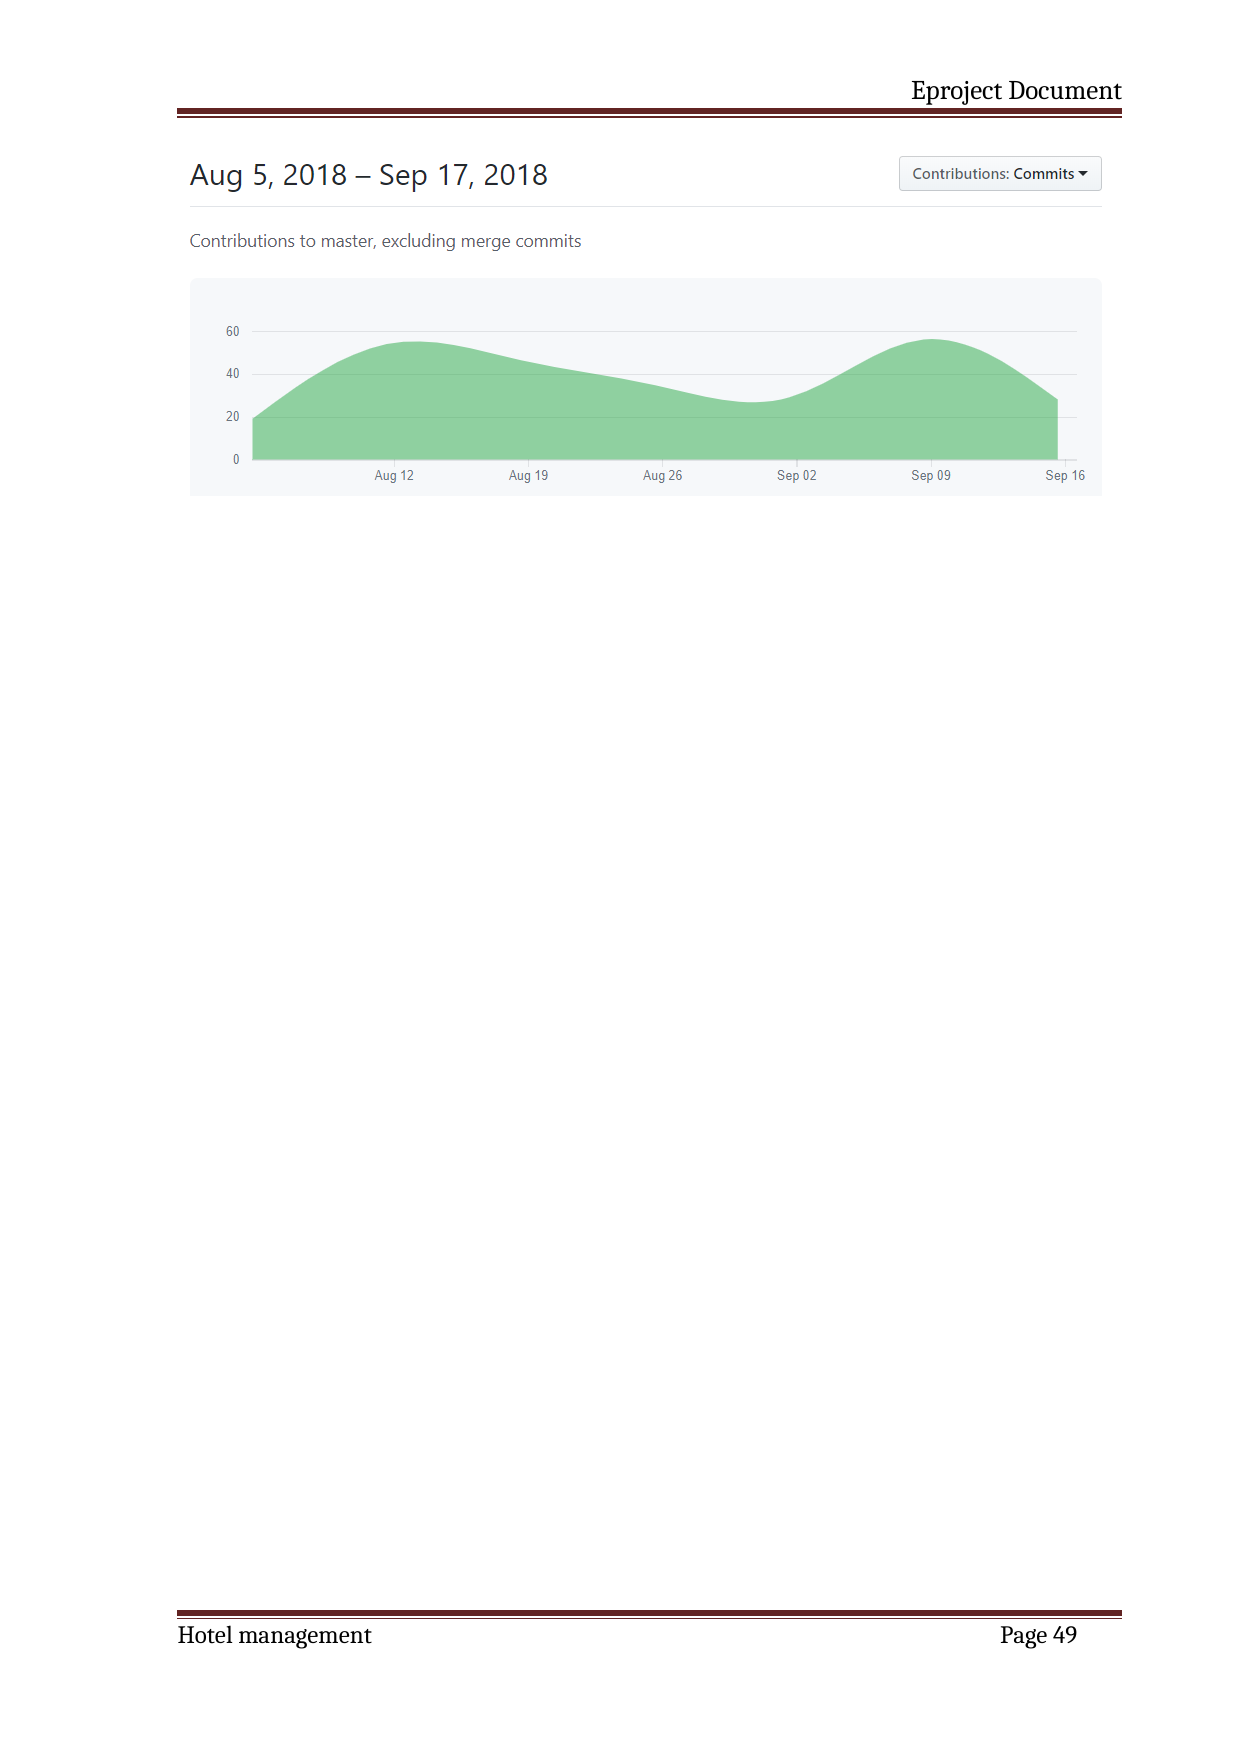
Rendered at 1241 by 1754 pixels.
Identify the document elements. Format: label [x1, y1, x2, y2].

picture [177, 146, 1123, 496]
